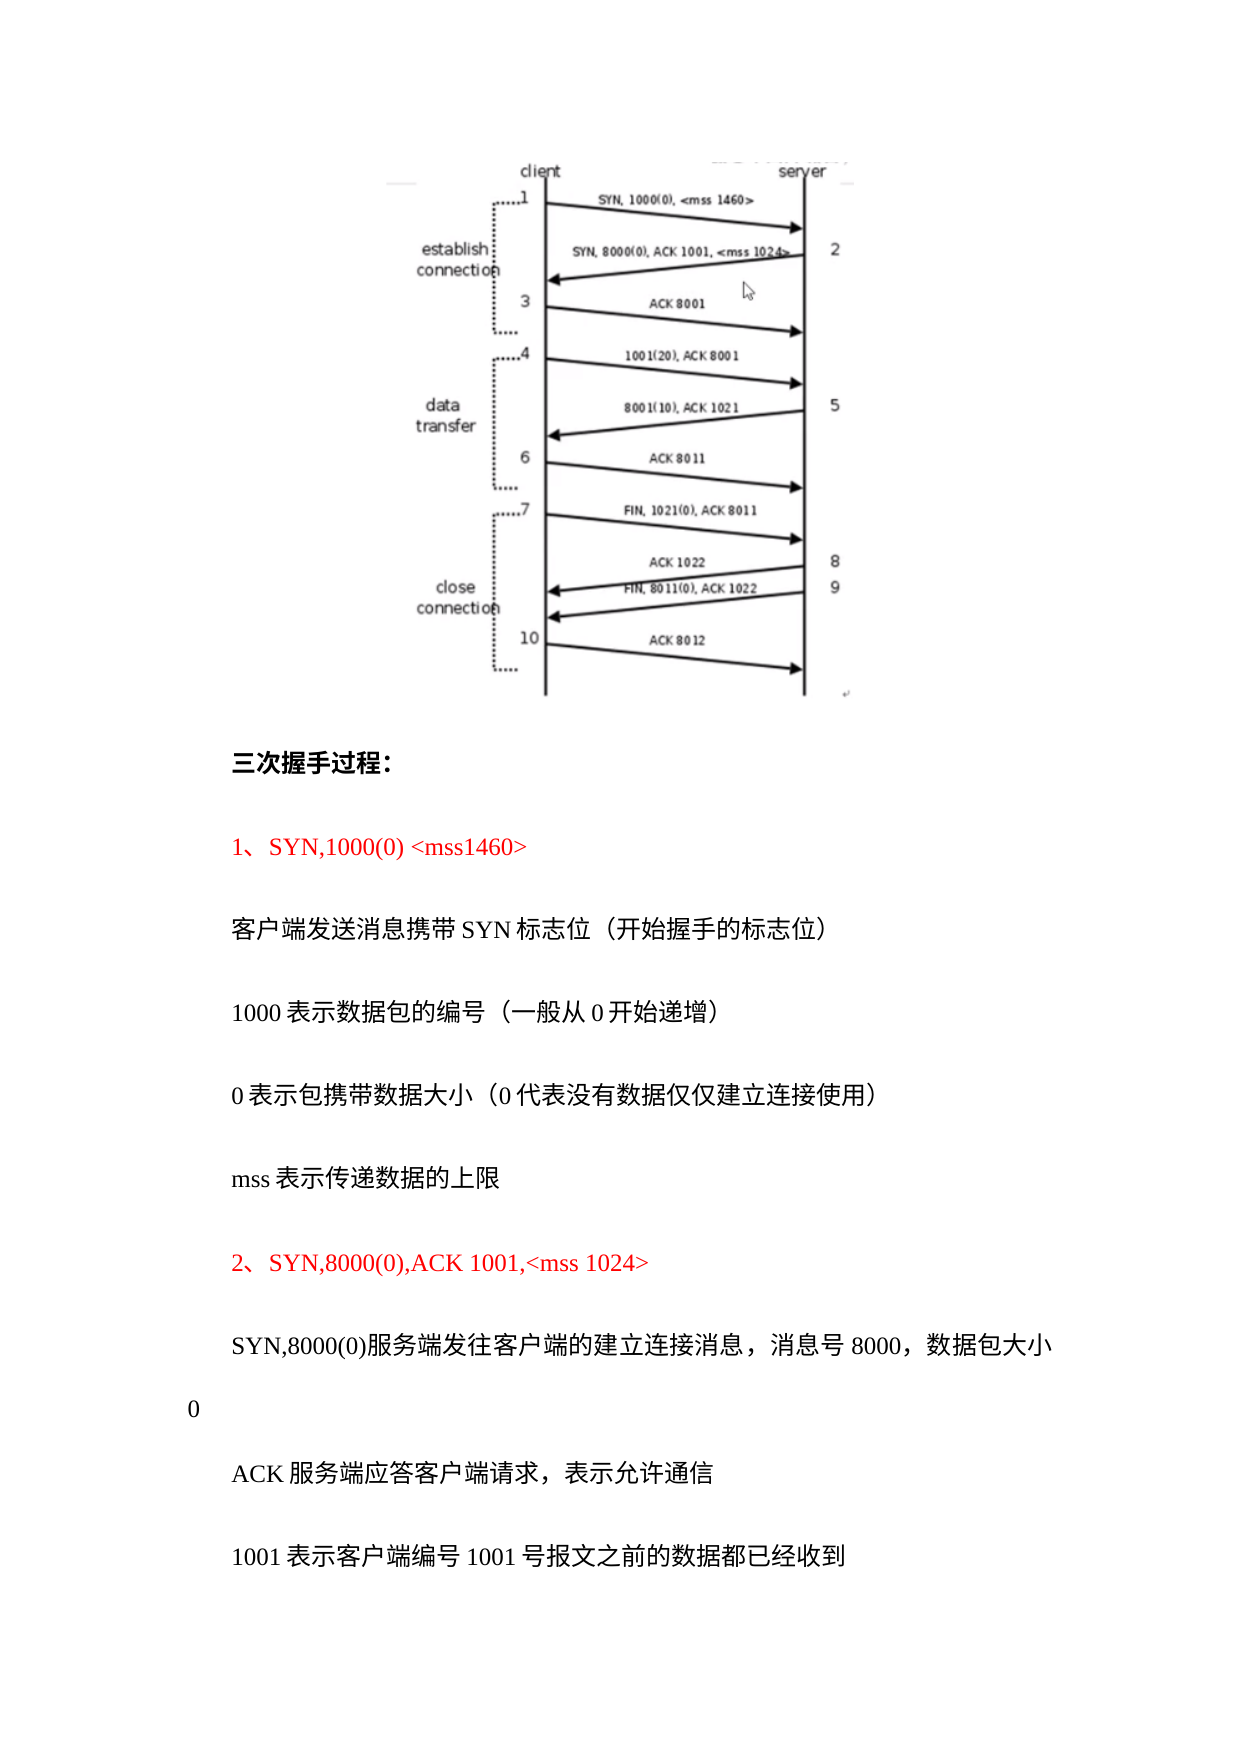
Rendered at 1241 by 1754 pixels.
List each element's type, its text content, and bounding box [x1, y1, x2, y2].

list SYN,8000(0)服务端发往客户端的建立连接消息，消息号8000，数据包大小0 [187, 1311, 1053, 1424]
list ACK服务端应答客户端请求，表示允许通信 [187, 1439, 1053, 1504]
list SYN,1000(0) <mss1460> [187, 812, 1053, 877]
list 0表示包携带数据大小（0代表没有数据仅仅建立连接使用） [187, 1061, 1053, 1126]
list 客户端发送消息携带SYN标志位（开始握手的标志位） [187, 895, 1053, 960]
list 1000表示数据包的编号（一般从0开始递增） [187, 978, 1053, 1043]
list 1001表示客户端编号1001号报文之前的数据都已经收到 [187, 1522, 1053, 1587]
picture [386, 162, 854, 707]
text 三次握手过程： [187, 729, 1053, 794]
list mss表示传递数据的上限 [187, 1144, 1053, 1209]
list SYN,8000(0),ACK 1001,<mss 1024> [187, 1228, 1053, 1293]
